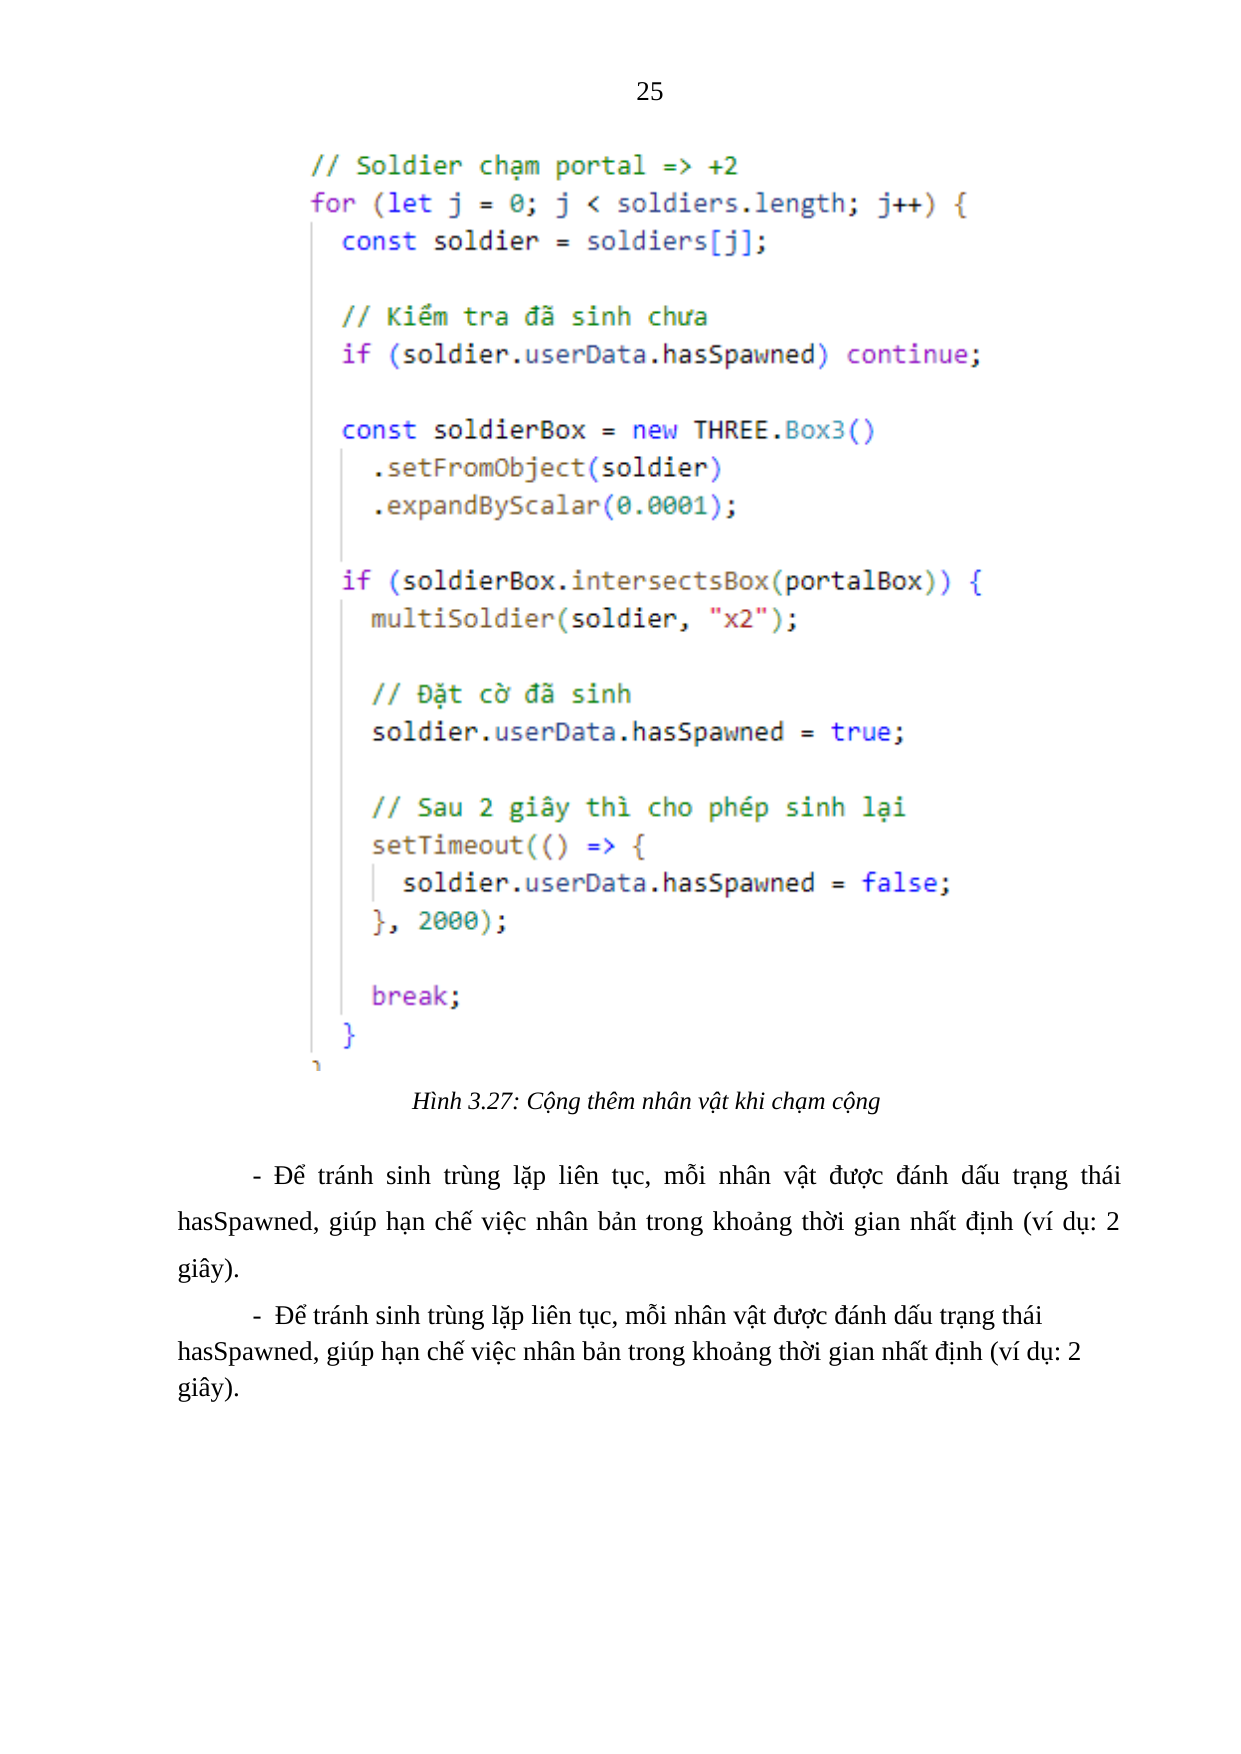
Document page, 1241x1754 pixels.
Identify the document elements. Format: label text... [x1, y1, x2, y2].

picture [305, 147, 995, 1071]
text - Để tránh sinh trùng lặp liên tục, mỗi nhân vật được đánh dấu trạng thái hasSpawned, giúp hạn chế việc nhân bản trong khoảng thời gian nhất định (ví dụ: 2 giây). [177, 1159, 1122, 1283]
text - Để tránh sinh trùng lặp liên tục, mỗi nhân vật được đánh dấu trạng thái hasSpawned, giúp hạn chế việc nhân bản trong khoảng thời gian nhất định (ví dụ: 2 giây). [177, 1299, 1122, 1402]
text Hình 3.27: Cộng thêm nhân vật khi chạm cộng [177, 1086, 1117, 1115]
